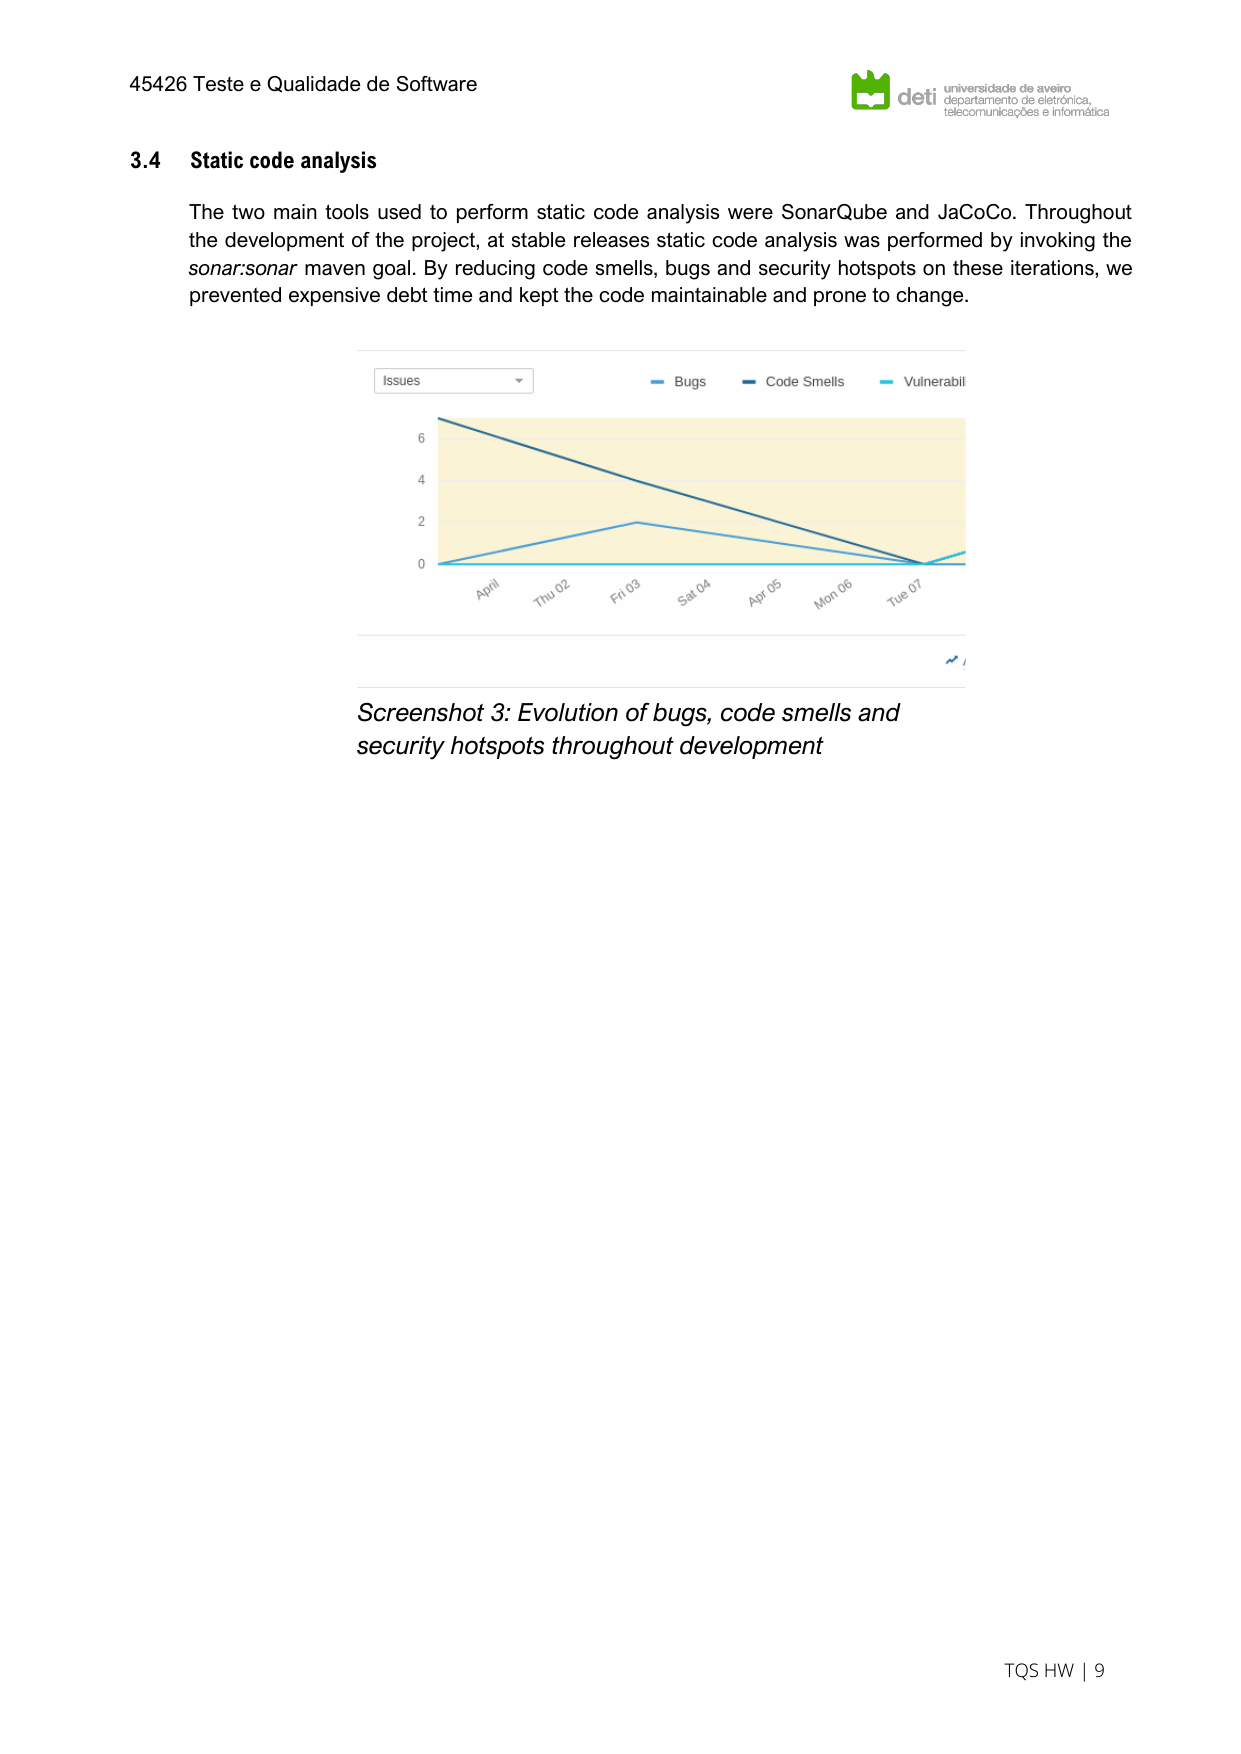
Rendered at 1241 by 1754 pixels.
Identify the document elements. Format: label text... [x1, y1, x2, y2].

picture [357, 350, 966, 688]
subtitle Static code analysis [130, 144, 1075, 174]
picture [851, 70, 1110, 119]
text The two main tools used to perform static code analysis were SonarQube and JaCoCo. Throughout the development of the project, at stable releases static code analysis was performed by invoking the sonar:sonar maven goal. By reducing code smells, bugs and security hotspots on these iterations, we prevented expensive debt time and kept the code maintainable and prone to change. [189, 199, 1134, 308]
